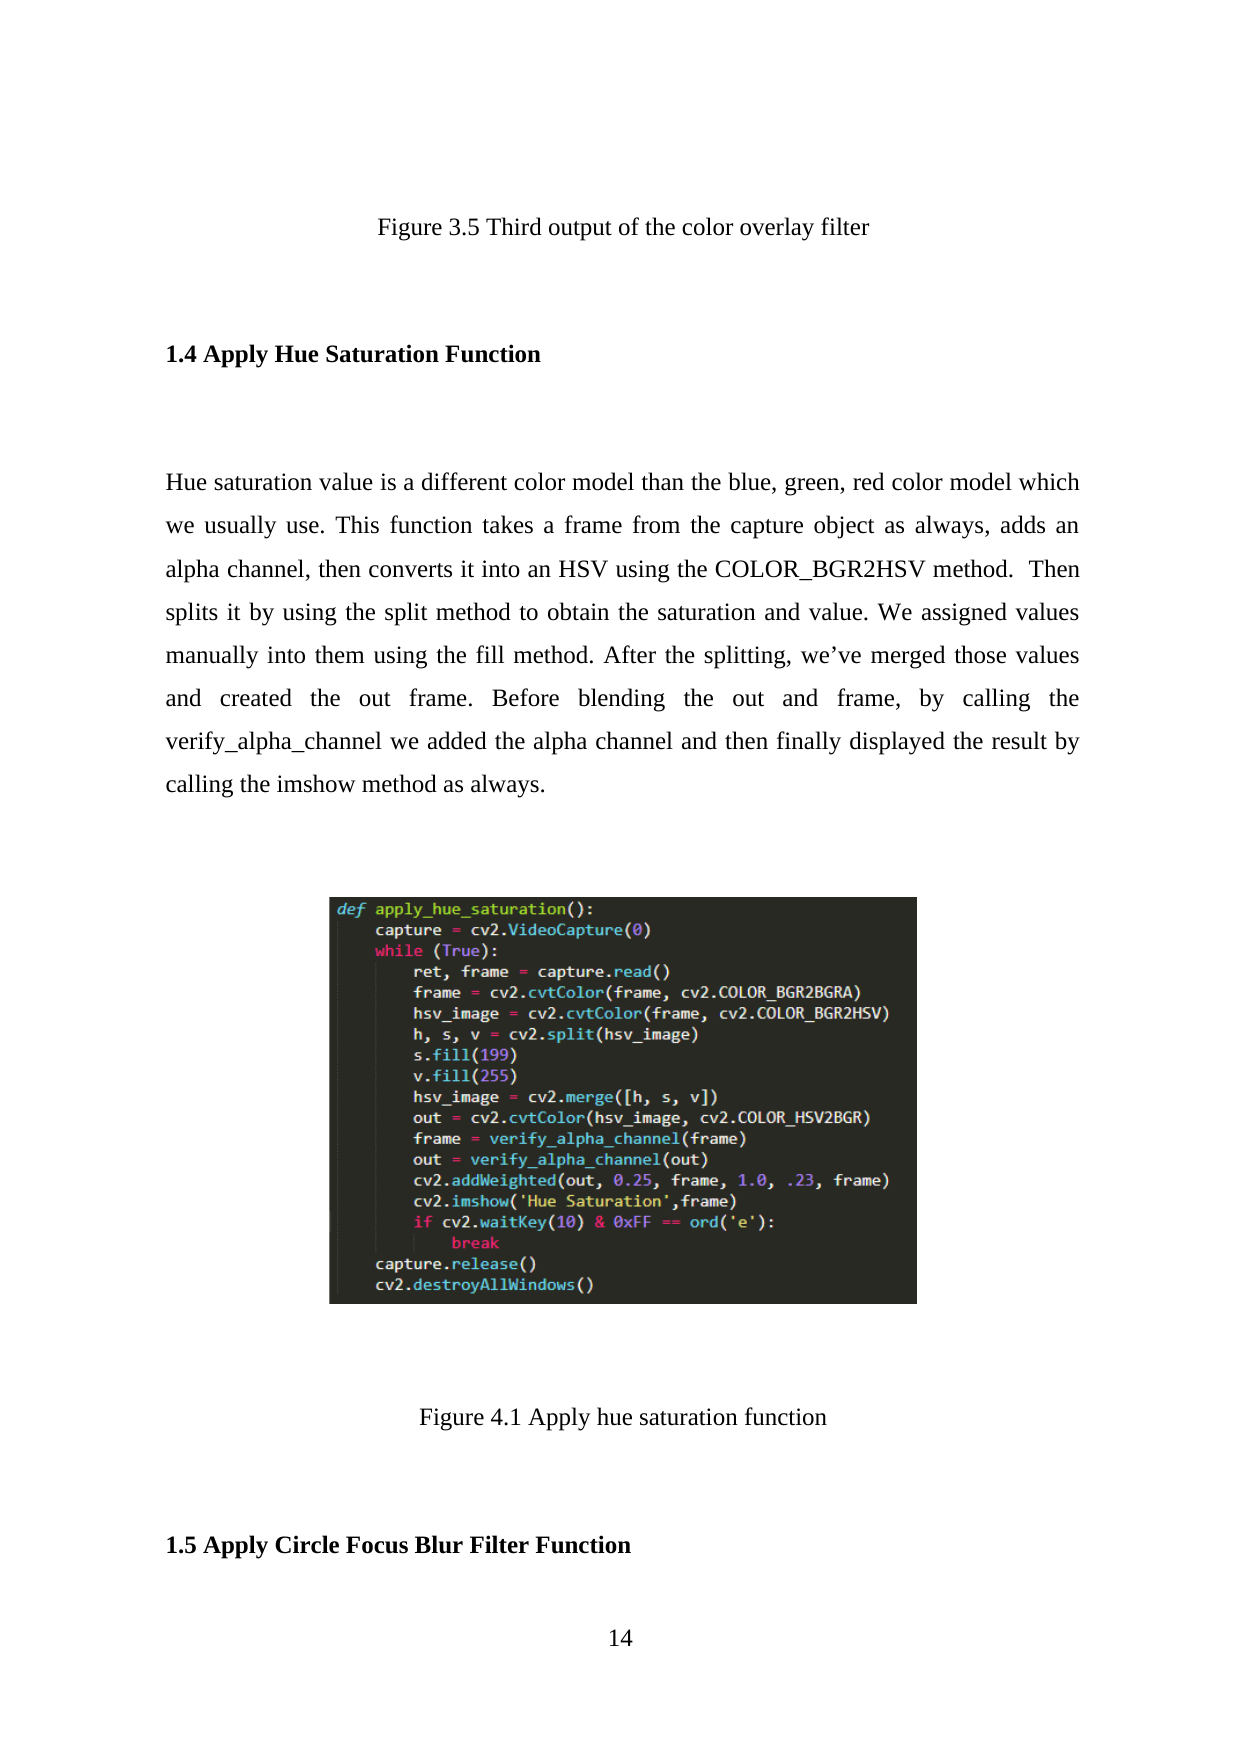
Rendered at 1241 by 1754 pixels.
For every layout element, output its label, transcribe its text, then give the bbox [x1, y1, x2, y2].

text Figure 4.1 Apply hue saturation function [165, 1402, 1081, 1431]
text Figure 3.5 Third output of the color overlay filter [165, 212, 1081, 240]
text 1.4 Apply Hue Saturation Function [165, 339, 1081, 368]
picture [329, 897, 917, 1304]
text 1.5 Apply Circle Focus Blur Filter Function [165, 1530, 1081, 1559]
text Hue saturation value is a different color model than the blue, green, red color model which we usually use. This function takes a frame from the capture object as always, adds an alpha channel, then converts it into an HSV using the COLOR_BGR2HSV method. Then splits it by using the split method to obtain the saturation and value. We assigned values manually into them using the fill method. After the splitting, we’ve merged those values and created the out frame. Before blending the out and frame, by calling the verify_alpha_channel we added the alpha channel and then finally displayed the result by calling the imshow method as always. [165, 467, 1081, 798]
